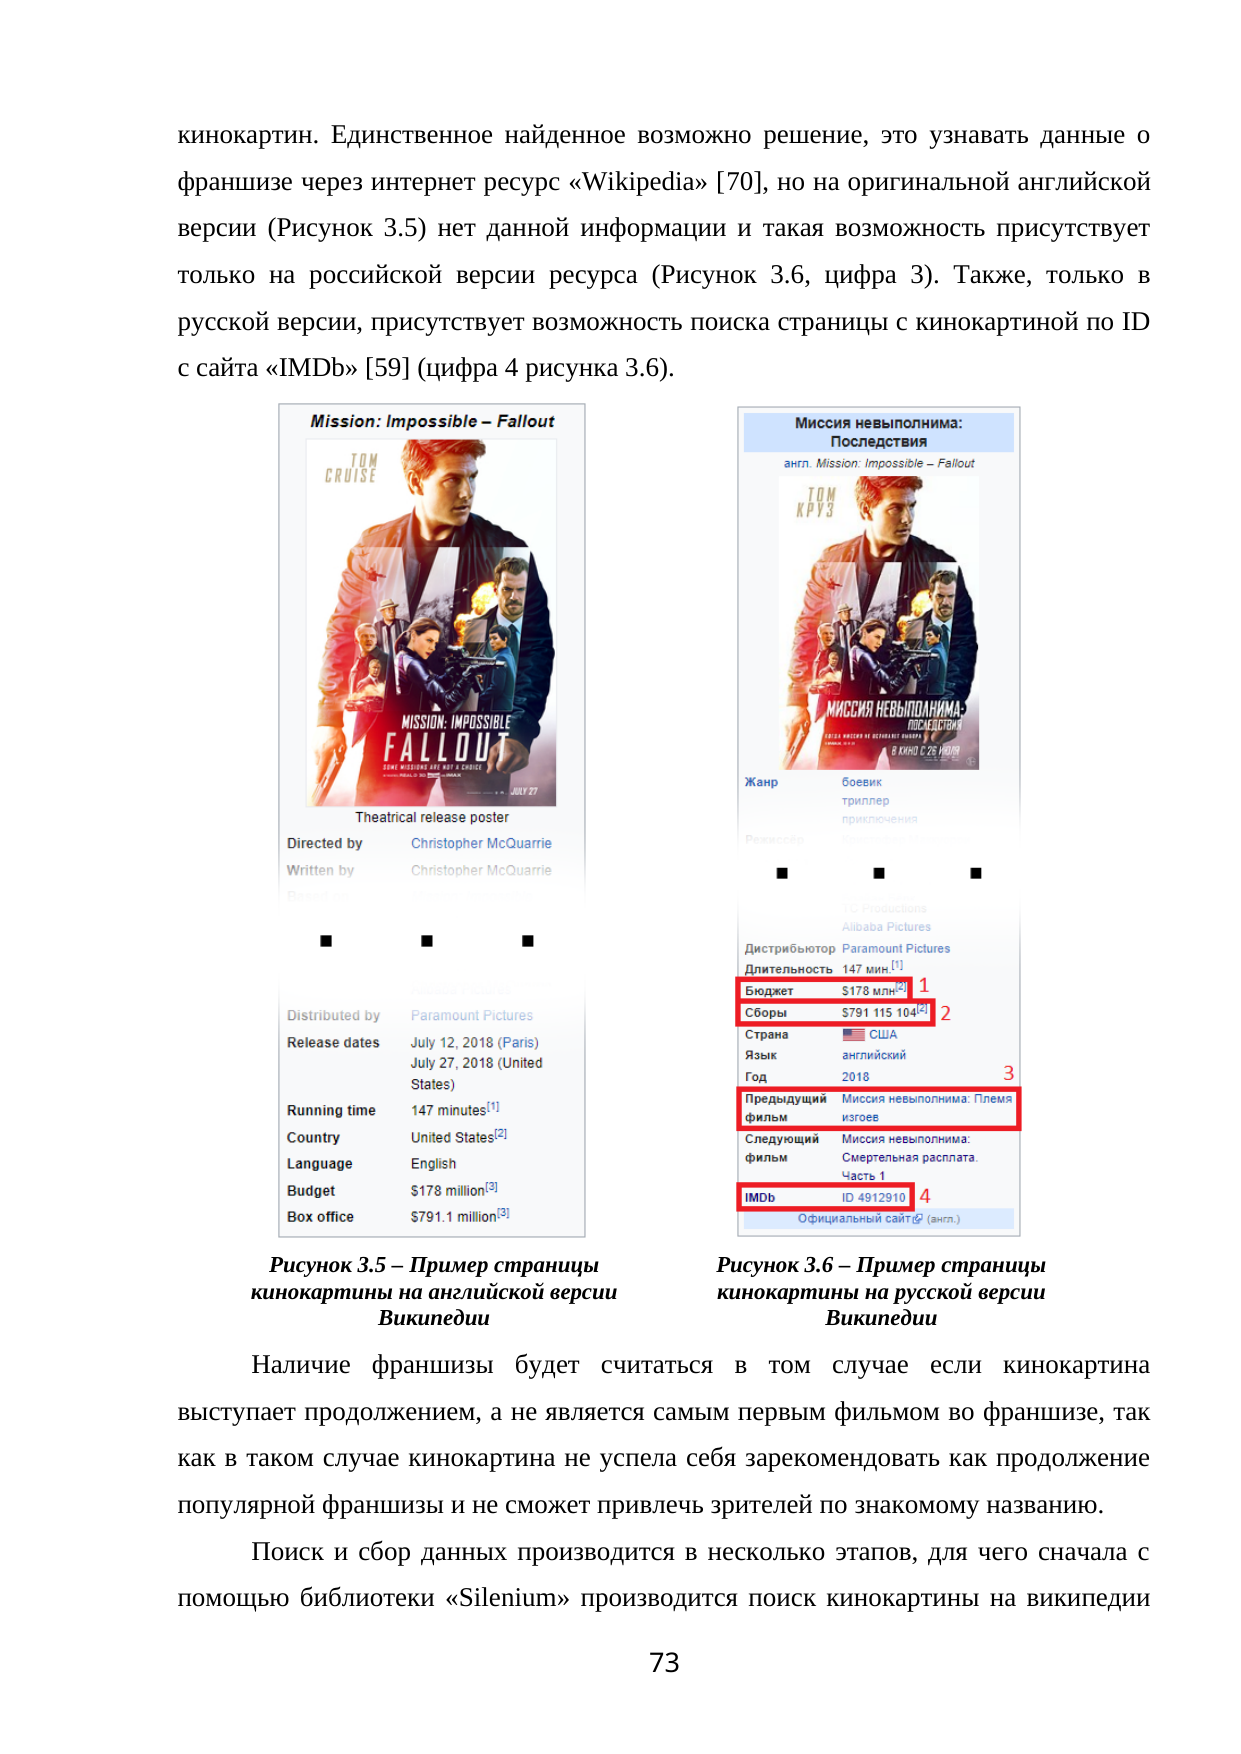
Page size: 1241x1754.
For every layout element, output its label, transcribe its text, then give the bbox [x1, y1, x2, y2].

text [177, 118, 1152, 383]
picture [275, 400, 589, 1241]
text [177, 1535, 1152, 1613]
picture [732, 400, 1026, 1241]
